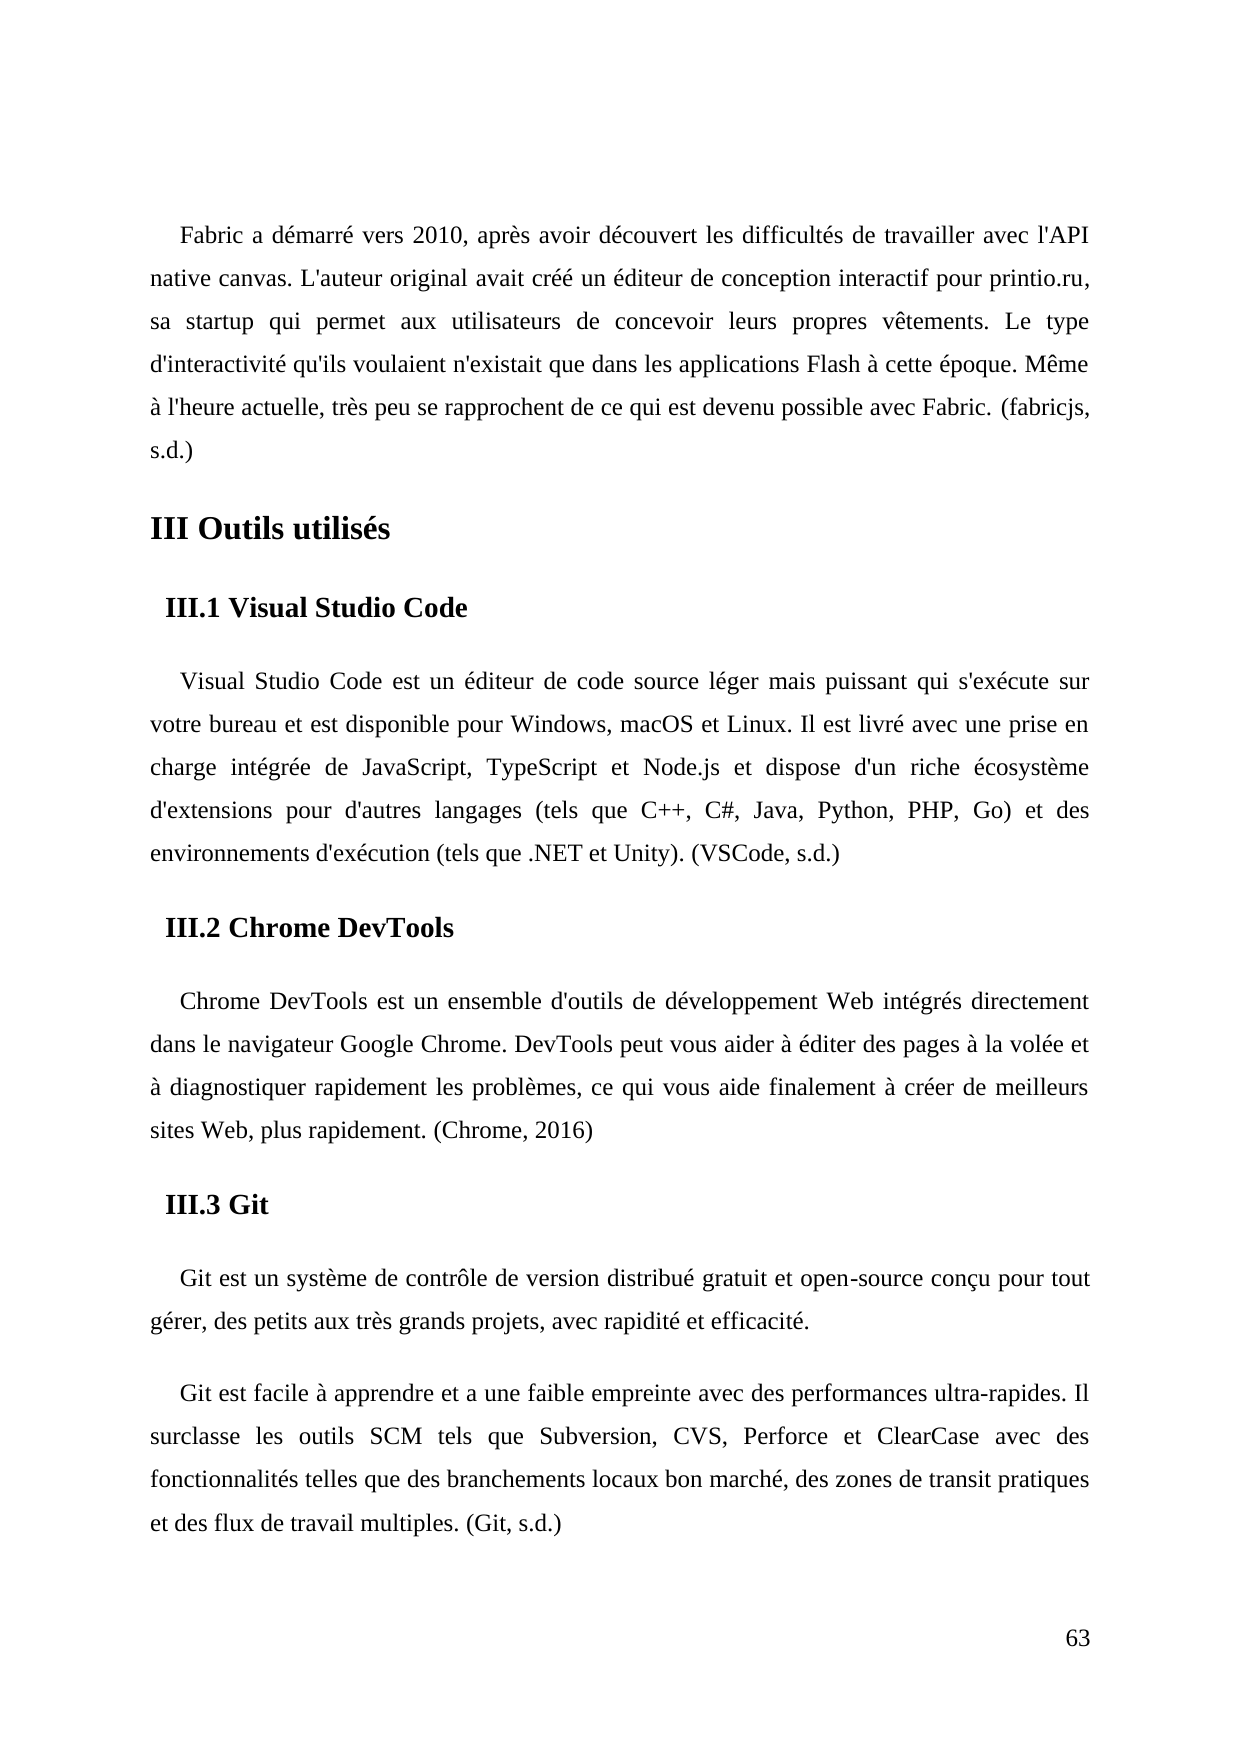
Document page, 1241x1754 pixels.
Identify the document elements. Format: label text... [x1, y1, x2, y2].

text Visual Studio Code est un éditeur de code source léger mais puissant qui s'exécute sur votre bureau et est disponible pour Windows, macOS et Linux. Il est livré avec une prise en charge intégrée de JavaScript, TypeScript et Node.js et dispose d'un riche écosystème d'extensions pour d'autres langages (tels que C++, C#, Java, Python, PHP, Go) et des environnements d'exécution (tels que .NET et Unity). [150, 666, 1090, 867]
subtitle Git [165, 1187, 1090, 1221]
text Git est un système de contrôle de version distribué gratuit et open-source conçu pour tout gérer, des petits aux très grands projets, avec rapidité et efficacité. [150, 1263, 1090, 1335]
text Fabric a démarré vers 2010, après avoir découvert les difficultés de travailler avec l'API native canvas. L'auteur original avait créé un éditeur de conception interactif pour printio.ru, sa startup qui permet aux utilisateurs de concevoir leurs propres vêtements. Le type d'interactivité qu'ils voulaient n'existait que dans les applications Flash à cette époque. Même à l'heure actuelle, très peu se rapprochent de ce qui est devenu possible avec Fabric. [150, 220, 1090, 464]
text Git est facile à apprendre et a une faible empreinte avec des performances ultra-rapides. Il surclasse les outils SCM tels que Subversion, CVS, Perforce et ClearCase avec des fonctionnalités telles que des branchements locaux bon marché, des zones de transit pratiques et des flux de travail multiples. [150, 1378, 1090, 1536]
subtitle Visual Studio Code [165, 590, 1090, 624]
subtitle Outils utilisés [150, 508, 1090, 546]
subtitle Chrome DevTools [165, 911, 1090, 944]
text Chrome DevTools est un ensemble d'outils de développement Web intégrés directement dans le navigateur Google Chrome. DevTools peut vous aider à éditer des pages à la volée et à diagnostiquer rapidement les problèmes, ce qui vous aide finalement à créer de meilleurs sites Web, plus rapidement. [150, 986, 1090, 1144]
